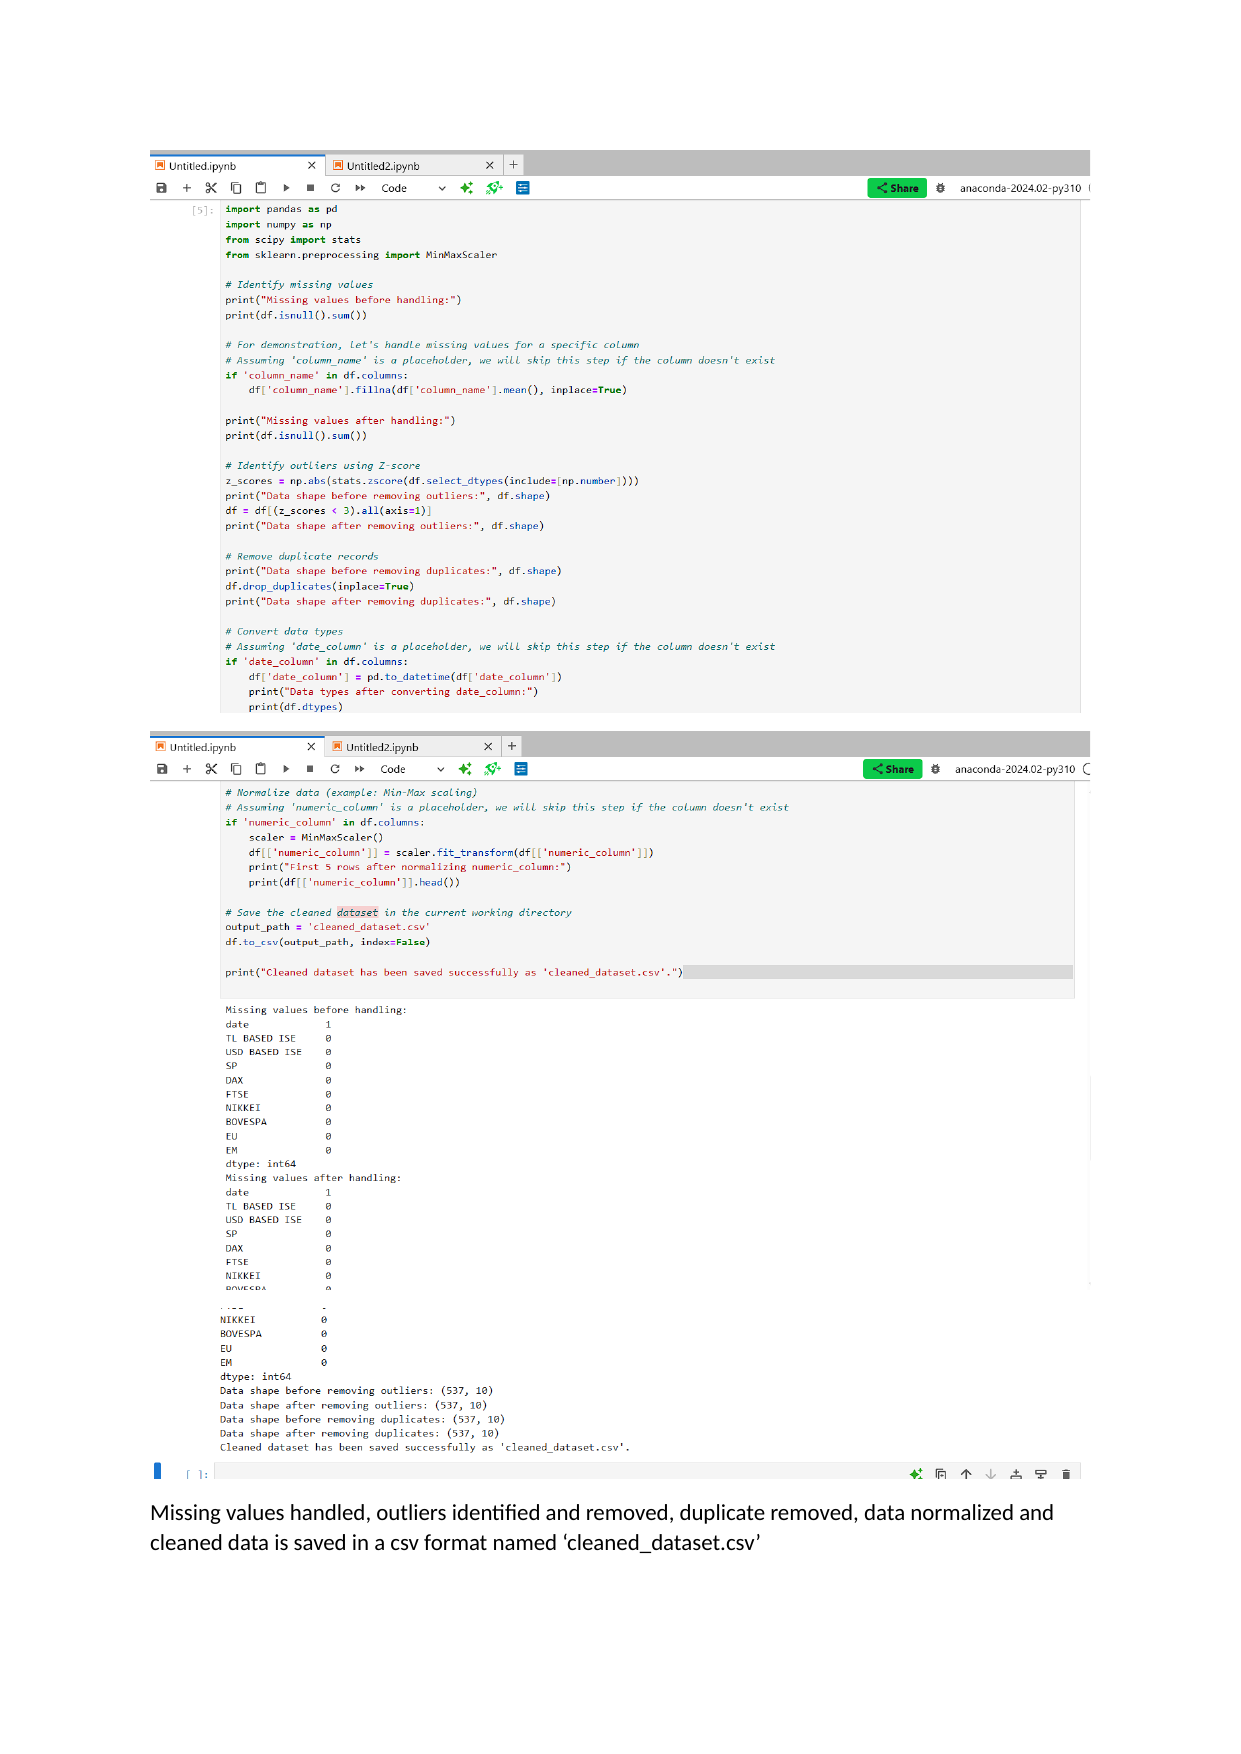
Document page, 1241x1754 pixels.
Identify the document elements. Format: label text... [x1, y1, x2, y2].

picture [150, 731, 1091, 1290]
picture [150, 1308, 1091, 1479]
text Missing values handled, outliers identified and removed, duplicate removed, data normalized and cleaned data is saved in a csv format named ‘cleaned_dataset.csv’ [150, 1498, 1090, 1556]
picture [150, 150, 1091, 713]
